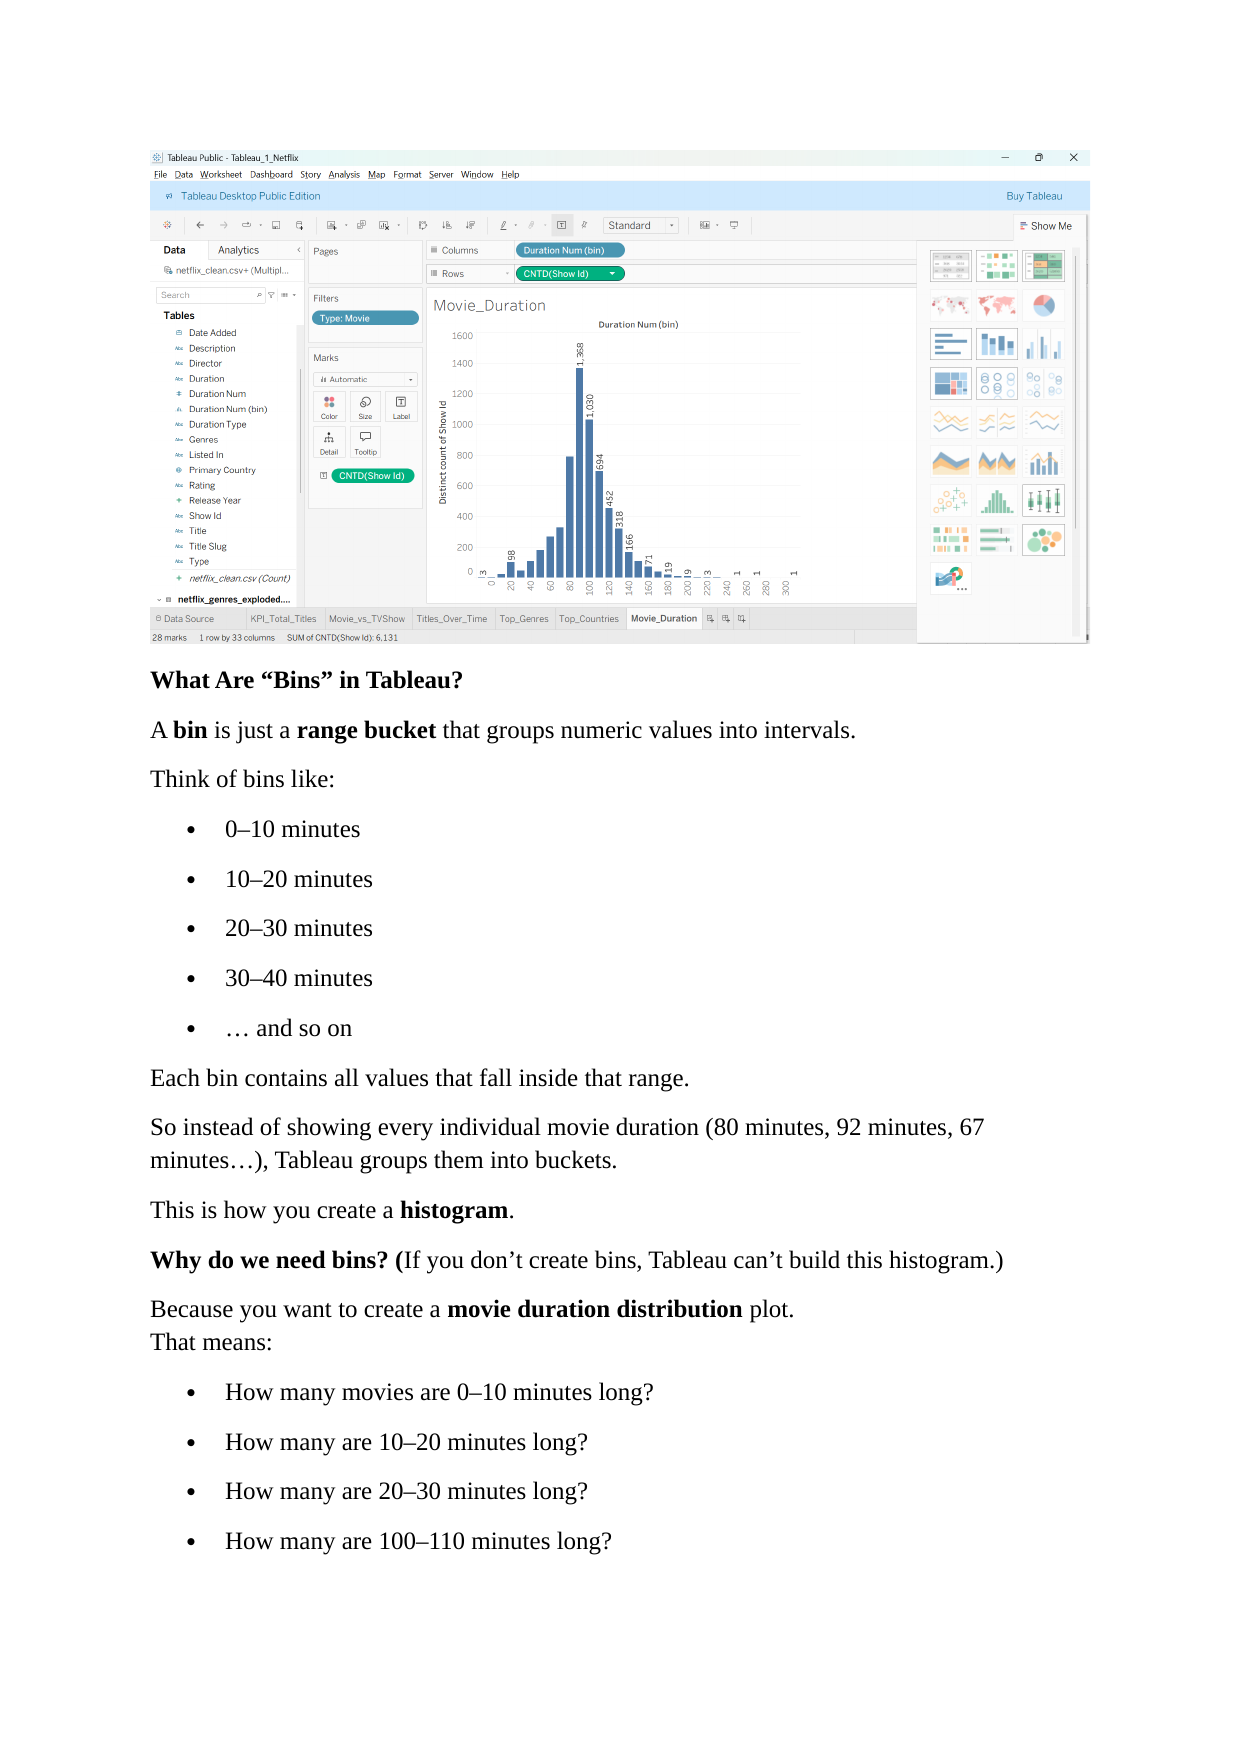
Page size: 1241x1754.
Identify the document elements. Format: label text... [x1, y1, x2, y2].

list How many are 100–110 minutes long? [187, 1526, 1090, 1555]
list 10–20 minutes [187, 864, 1090, 893]
list 0–10 minutes [187, 814, 1090, 843]
list How many movies are 0–10 minutes long? [187, 1377, 1090, 1406]
list … and so on [187, 1013, 1090, 1042]
list 30–40 minutes [187, 963, 1090, 992]
text Each bin contains all values that fall inside that range. [150, 1063, 1090, 1091]
text So instead of showing every individual movie duration (80 minutes, 92 minutes, 67 minutes…), Tableau groups them into buckets. [150, 1112, 1090, 1174]
text Because you want to create a movie duration distribution plot. That means: [150, 1294, 1090, 1356]
text What Are “Bins” in Tableau? [150, 665, 1090, 694]
text This is how you create a histogram. [150, 1195, 1090, 1224]
picture [150, 150, 1091, 644]
list 20–30 minutes [187, 913, 1090, 942]
text Why do we need bins? (If you don’t create bins, Tableau can’t build this histogram.) [150, 1245, 1090, 1273]
text Think of bins like: [150, 764, 1090, 793]
text A bin is just a range bucket that groups numeric values into intervals. [150, 715, 1090, 743]
list How many are 10–20 minutes long? [187, 1427, 1090, 1456]
list How many are 20–30 minutes long? [187, 1476, 1090, 1505]
